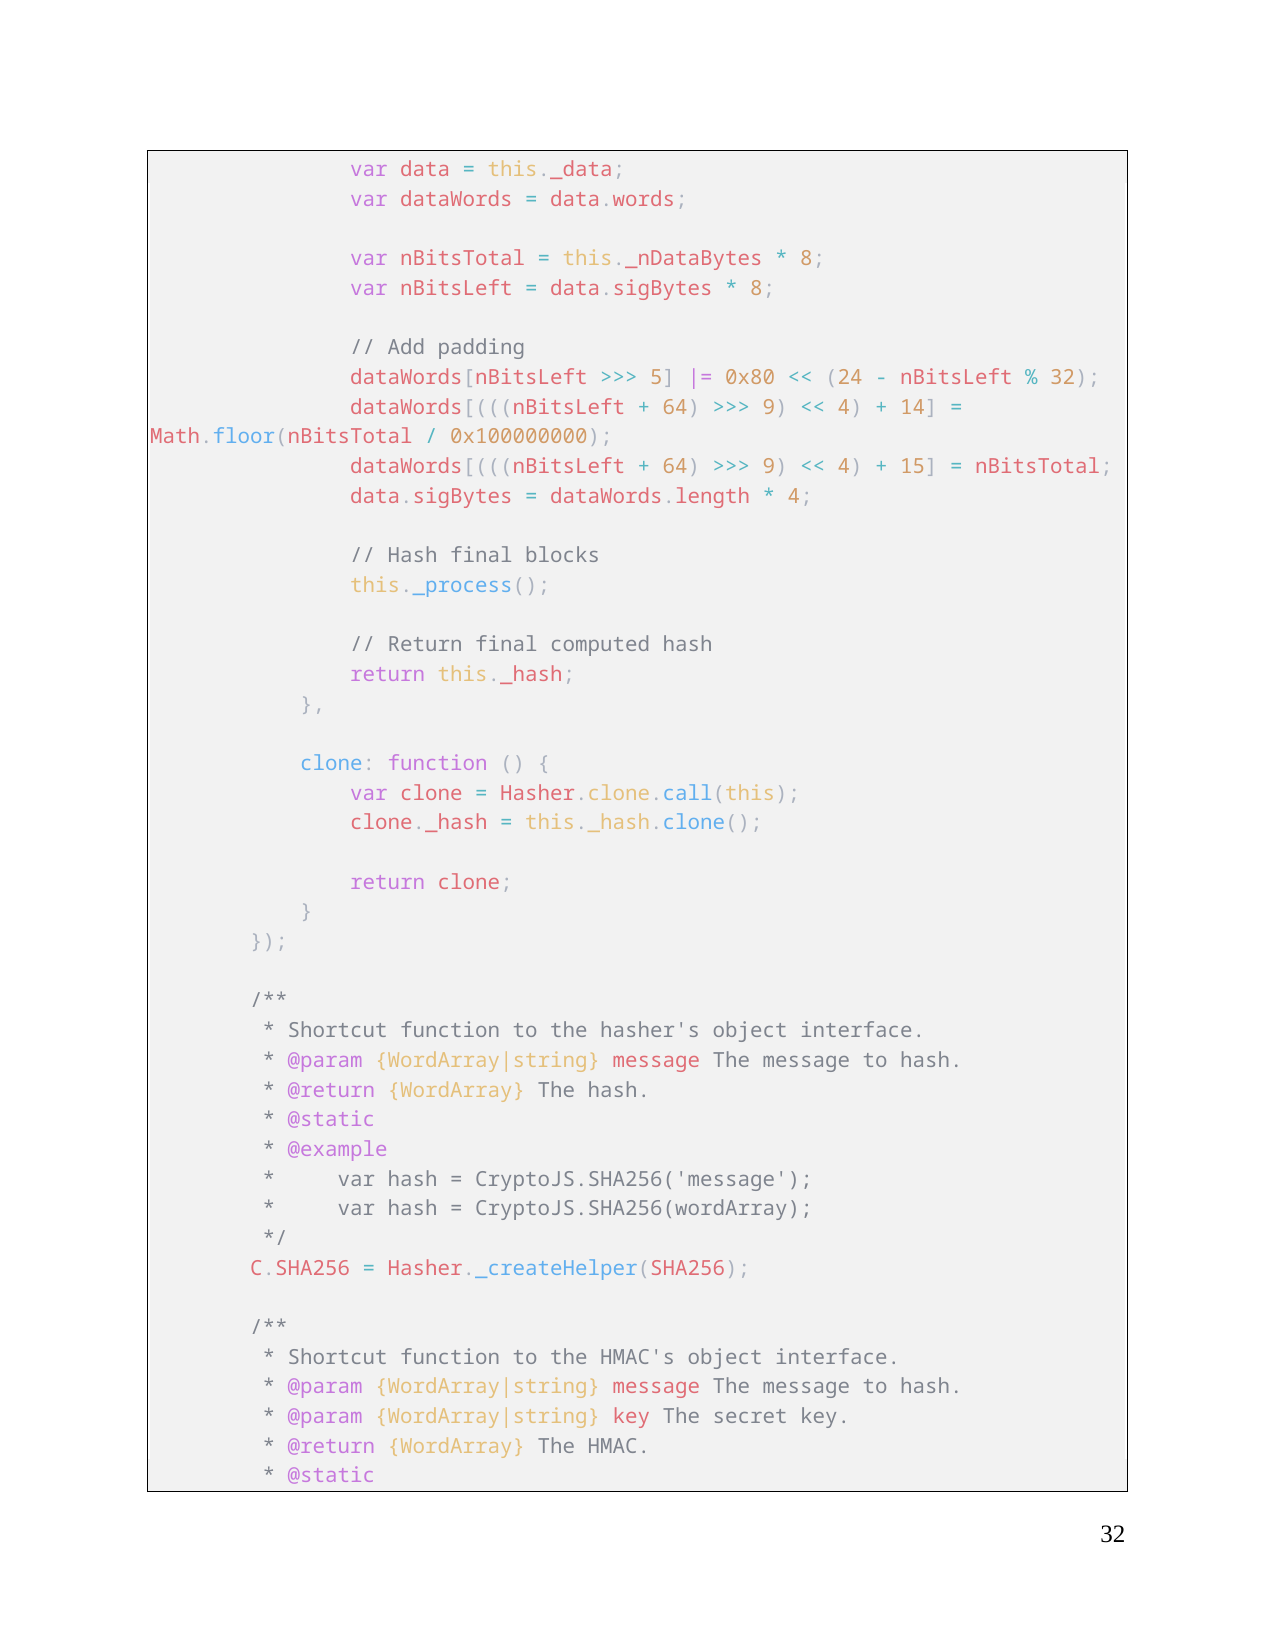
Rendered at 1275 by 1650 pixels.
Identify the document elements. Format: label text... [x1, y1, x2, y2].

text * @static [148, 1456, 1127, 1491]
text // Hash final blocks [150, 539, 1125, 569]
text var nBitsLeft = data.sigBytes * 8; [150, 272, 1125, 302]
text var clone = Hasher.clone.call(this); [150, 777, 1125, 806]
text return this._hash; [150, 658, 1125, 687]
text var data = this._data; [148, 151, 1127, 183]
text dataWords[nBitsLeft >>> 5] |= 0x80 << (24 - nBitsLeft % 32); [150, 361, 1125, 391]
text * Shortcut function to the HMAC's object interface. [150, 1341, 1125, 1370]
text dataWords[(((nBitsLeft + 64) >>> 9) << 4) + 14] = Math.floor(nBitsTotal / 0x100000000); [150, 391, 1125, 450]
text C.SHA256 = Hasher._createHelper(SHA256); [150, 1252, 1125, 1281]
text * Shortcut function to the hasher's object interface. [150, 1014, 1125, 1044]
text * @param {WordArray|string} message The message to hash. [150, 1044, 1125, 1073]
text // Return final computed hash [150, 628, 1125, 658]
text this._process(); [150, 569, 1125, 598]
text * @example [150, 1133, 1125, 1162]
text */ [150, 1222, 1125, 1252]
text return clone; [150, 866, 1125, 895]
text clone._hash = this._hash.clone(); [150, 806, 1125, 836]
text * @static [150, 1103, 1125, 1133]
text // Add padding [150, 331, 1125, 361]
text * var hash = CryptoJS.SHA256(wordArray); [150, 1192, 1125, 1222]
text /** [150, 984, 1125, 1014]
text var nBitsTotal = this._nDataBytes * 8; [150, 242, 1125, 272]
text * @return {WordArray} The hash. [150, 1073, 1125, 1103]
text data.sigBytes = dataWords.length * 4; [150, 480, 1125, 509]
text * @param {WordArray|string} key The secret key. [150, 1400, 1125, 1430]
text dataWords[(((nBitsLeft + 64) >>> 9) << 4) + 15] = nBitsTotal; [150, 450, 1125, 480]
text * @return {WordArray} The HMAC. [150, 1430, 1125, 1456]
text * var hash = CryptoJS.SHA256('message'); [150, 1162, 1125, 1192]
text * @param {WordArray|string} message The message to hash. [150, 1370, 1125, 1400]
text var dataWords = data.words; [150, 183, 1125, 212]
text } [150, 895, 1125, 925]
text /** [150, 1311, 1125, 1341]
text }, [150, 687, 1125, 717]
text clone: function () { [150, 747, 1125, 777]
text }); [150, 925, 1125, 955]
